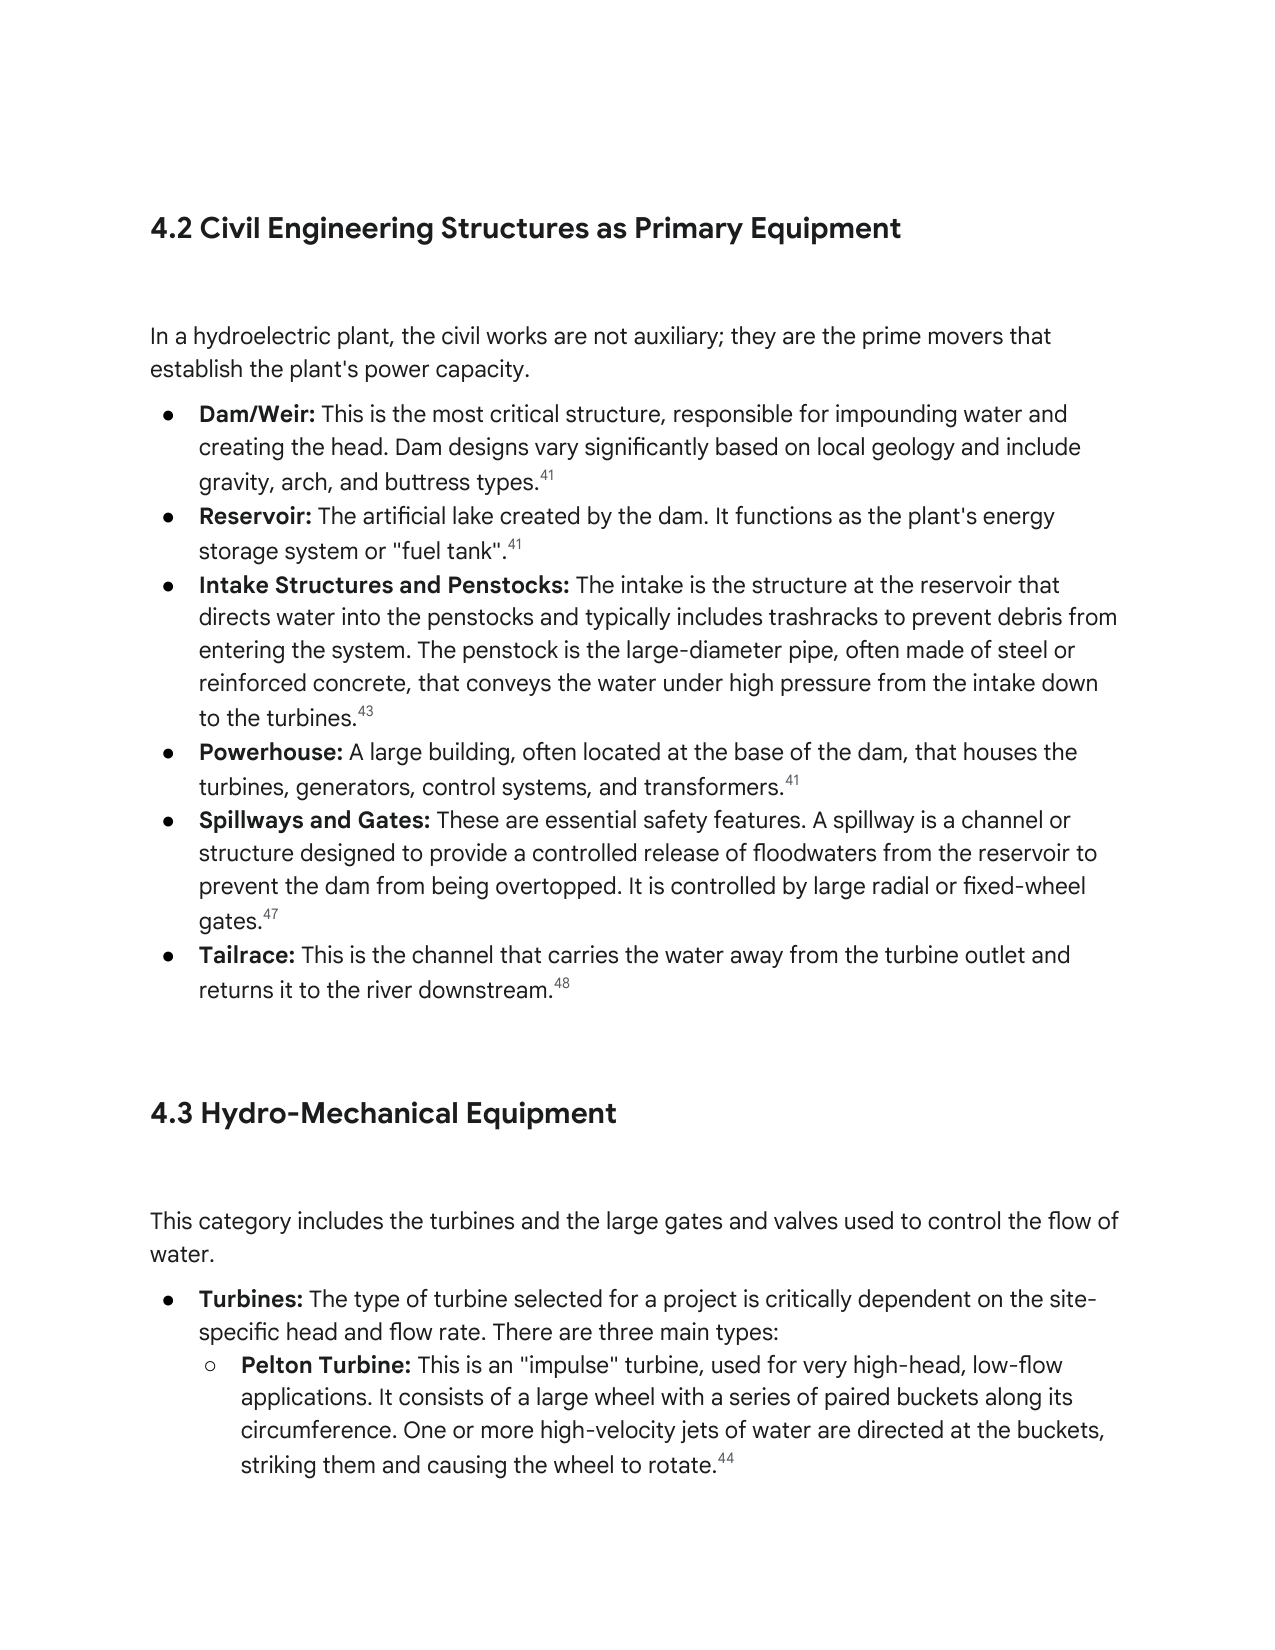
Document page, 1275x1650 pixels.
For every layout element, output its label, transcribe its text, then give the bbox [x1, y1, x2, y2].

text In a hydroelectric plant, the civil works are not auxiliary; they are the prime movers that establish the plant's power capacity. [150, 323, 1125, 384]
list Pelton Turbine: This is an "impulse" turbine, used for very high-head, low-flow applications. It consists of a large wheel with a series of paired buckets along its circumference. One or more high-velocity jets of water are directed at the buckets, striking them and causing the wheel to rotate.44 [203, 1351, 1125, 1481]
list Turbines: The type of turbine selected for a project is critically dependent on the site-specific head and flow rate. There are three main types: [161, 1285, 1125, 1347]
text This category includes the turbines and the large gates and valves used to control the flow of water. [150, 1207, 1125, 1269]
list Intake Structures and Penstocks: The intake is the structure at the reservoir that directs water into the penstocks and typically includes trashracks to prevent debris from entering the system. The penstock is the large-diameter pipe, often made of steel or reinforced concrete, that conveys the water under high pressure from the intake down to the turbines.43 [161, 571, 1125, 733]
list Spillways and Gates: These are essential safety features. A spillway is a channel or structure designed to provide a controlled release of floodwaters from the reservoir to prevent the dam from being overtopped. It is controlled by large radial or fixed-wheel gates.47 [161, 807, 1125, 937]
subtitle 4.3 Hydro-Mechanical Equipment [150, 1096, 1125, 1132]
list Dam/Weir: This is the most critical structure, responsible for impounding water and creating the head. Dam designs vary significantly based on local geology and include gravity, arch, and buttress types.41 [161, 401, 1125, 498]
list Reservoir: The artificial lake created by the dam. It functions as the plant's energy storage system or "fuel tank".41 [161, 502, 1125, 567]
list Tailrace: This is the channel that carries the water away from the turbine outlet and returns it to the river downstream.48 [161, 941, 1125, 1006]
list Powerhouse: A large building, often located at the base of the dam, that houses the turbines, generators, control systems, and transformers.41 [161, 738, 1125, 802]
subtitle 4.2 Civil Engineering Structures as Primary Equipment [150, 211, 1125, 247]
